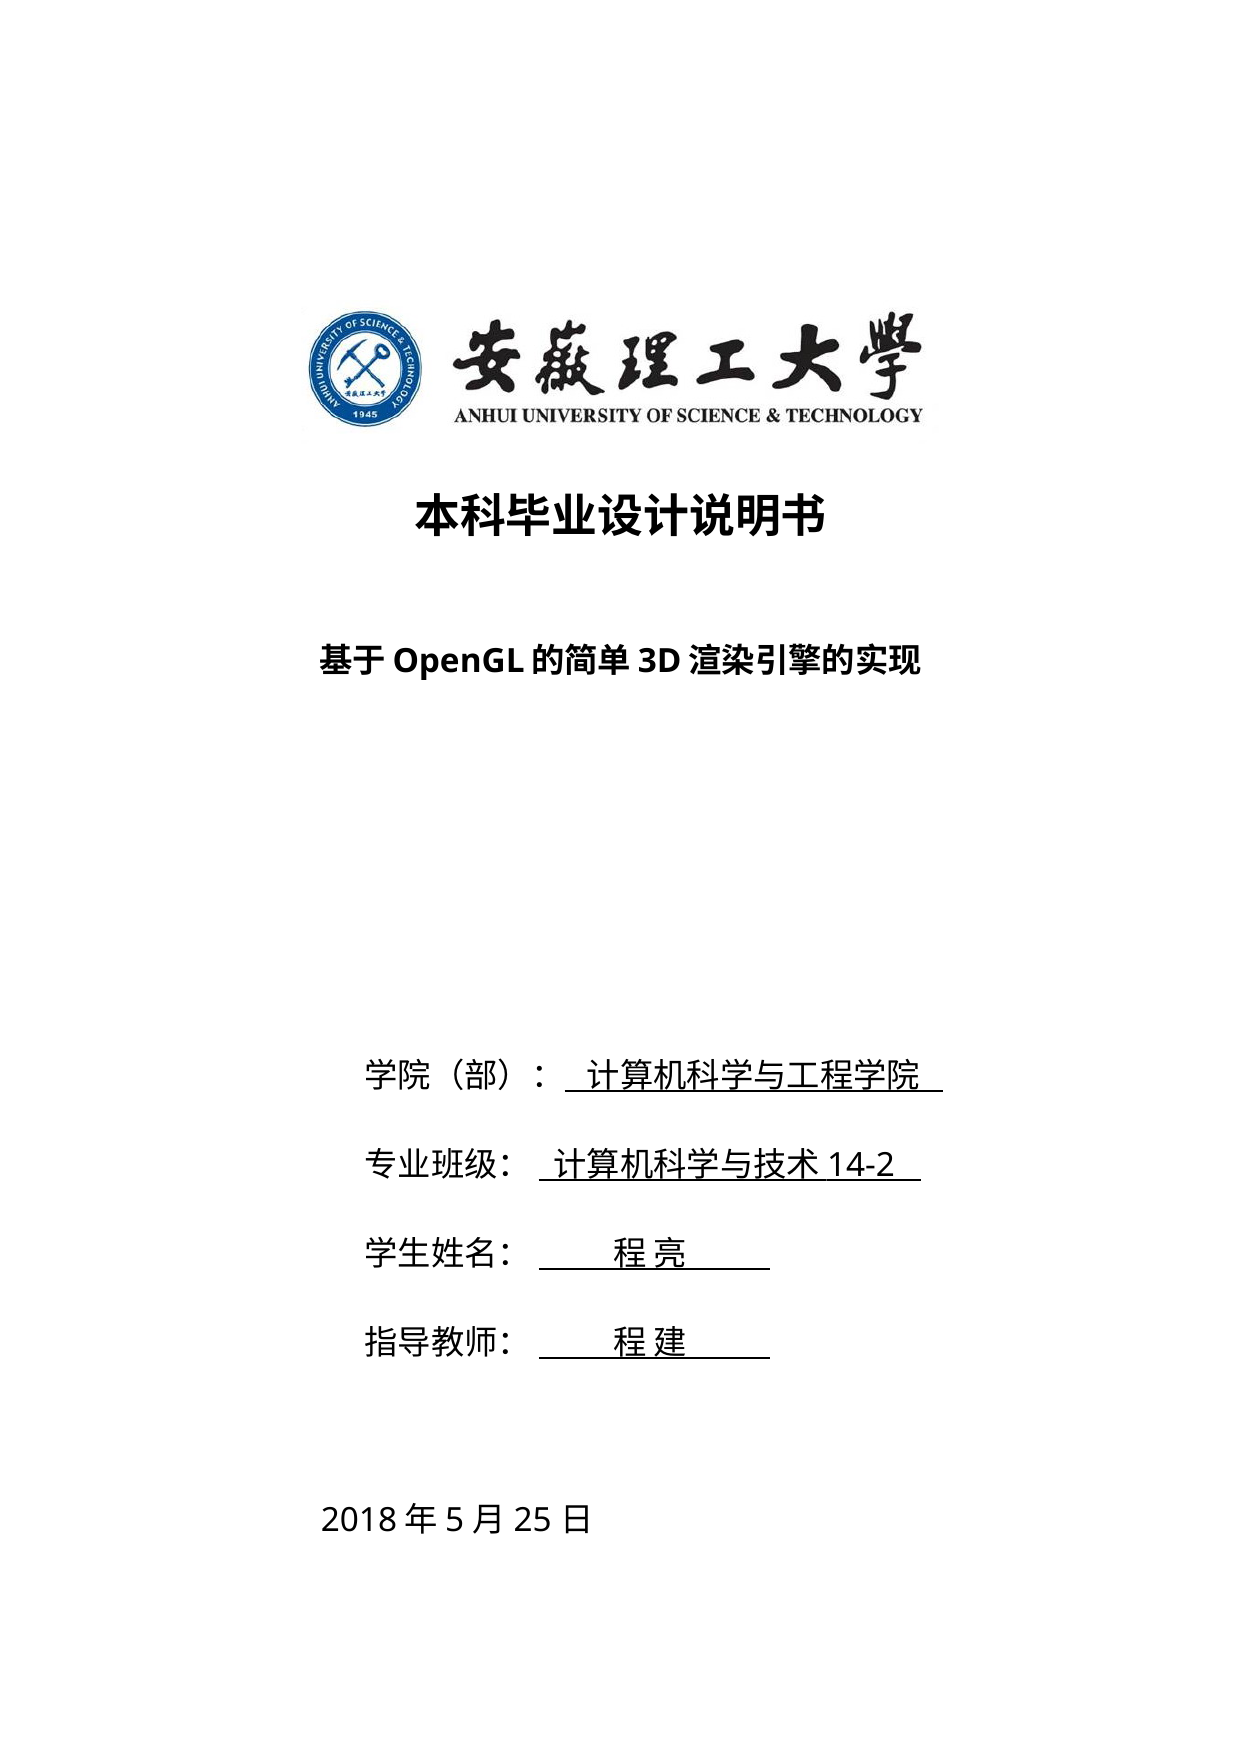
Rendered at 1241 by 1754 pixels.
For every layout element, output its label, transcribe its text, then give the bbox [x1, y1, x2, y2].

text 基于OpenGL的简单3D渲染引擎的实现 [148, 626, 1092, 691]
picture [301, 300, 939, 444]
text 学院（部）： 计算机科学与工程学院 [148, 1040, 1092, 1105]
text 本科毕业设计说明书 [148, 463, 1092, 561]
text 指导教师： 程 建 [148, 1307, 1092, 1372]
text 2018年 5 月 25 日 [148, 1484, 1092, 1549]
text 专业班级： 计算机科学与技术14-2 [148, 1129, 1092, 1194]
text 学生姓名： 程 亮 [148, 1218, 1092, 1283]
